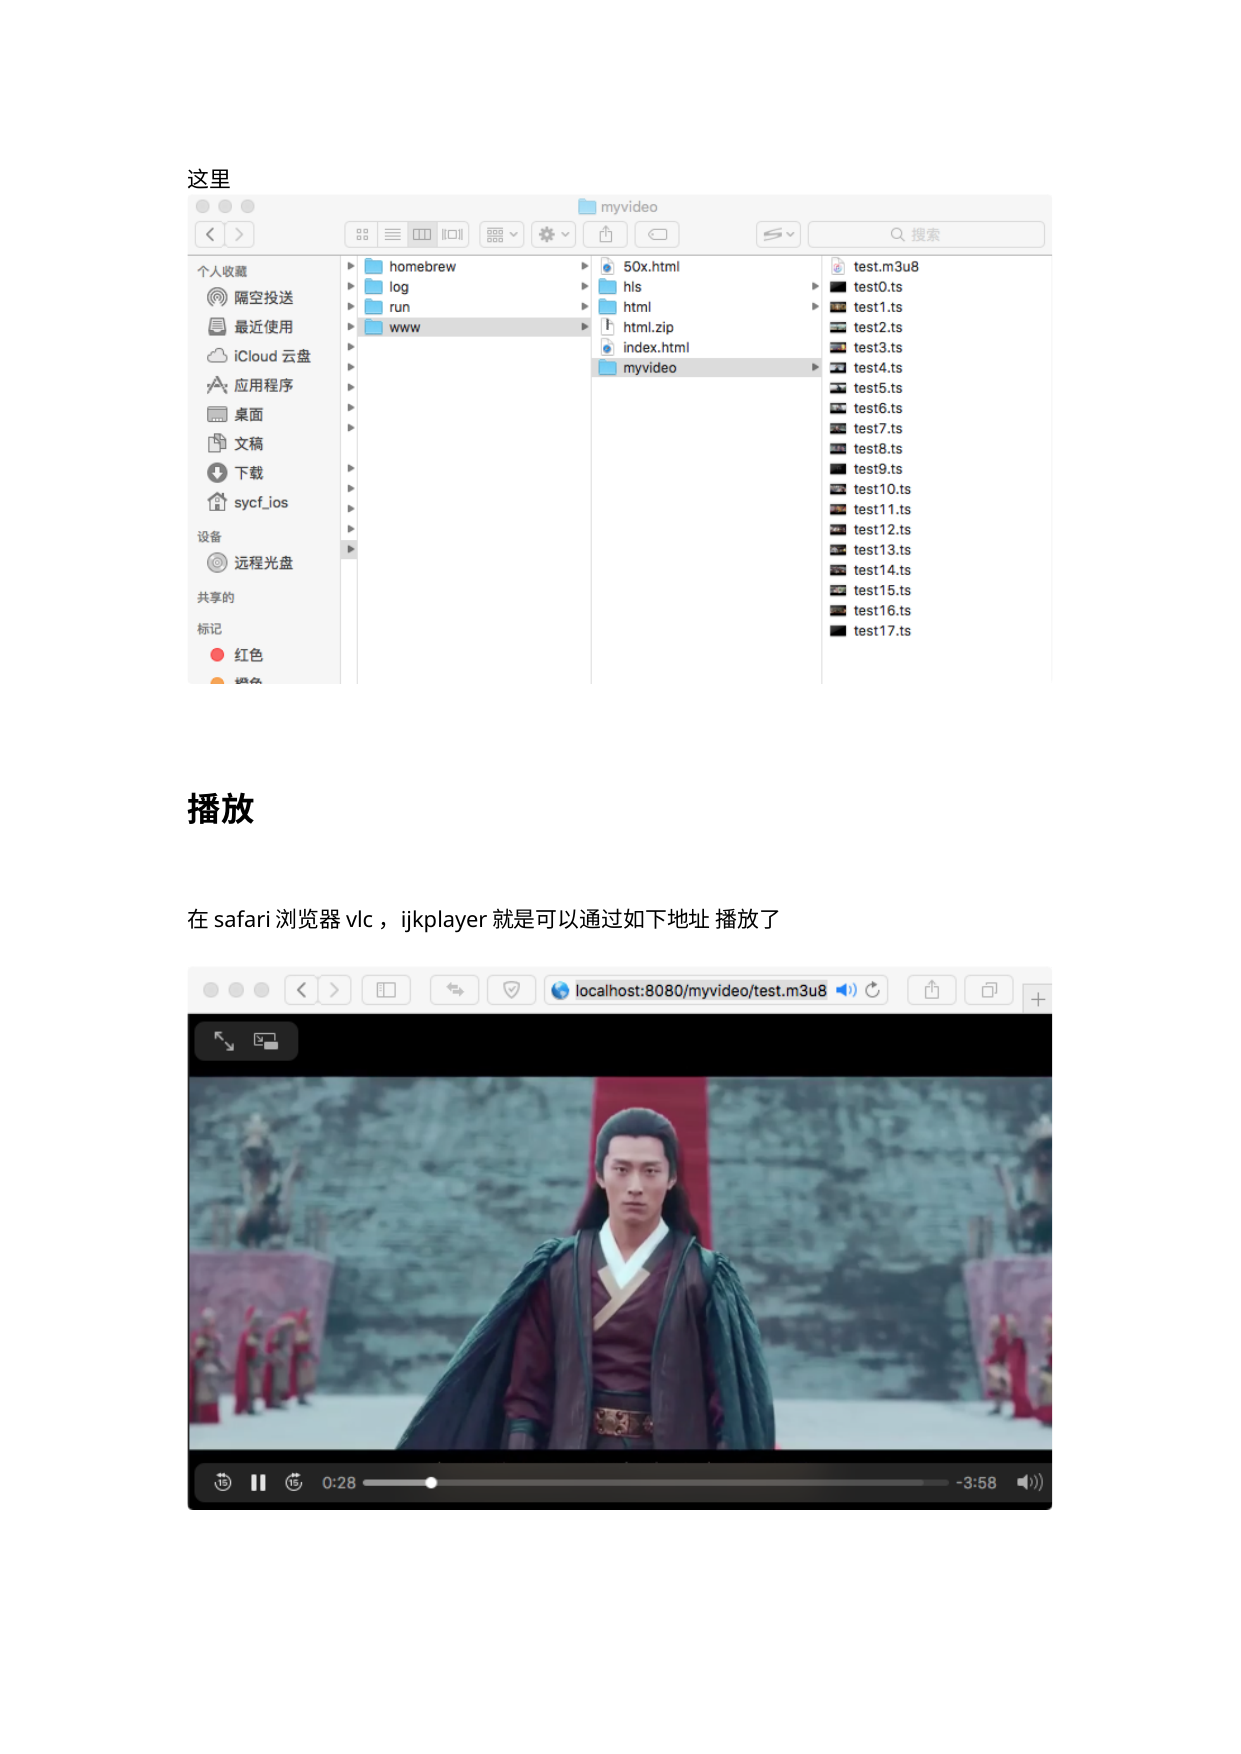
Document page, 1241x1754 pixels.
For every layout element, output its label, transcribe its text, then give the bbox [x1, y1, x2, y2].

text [187, 162, 1053, 194]
picture [187, 966, 1053, 1510]
picture [187, 194, 1053, 684]
text 在safari浏览器 vlc ，ijkplayer就是可以通过如下地址 播放了 [187, 901, 1053, 934]
subtitle 播放 [187, 774, 1053, 839]
